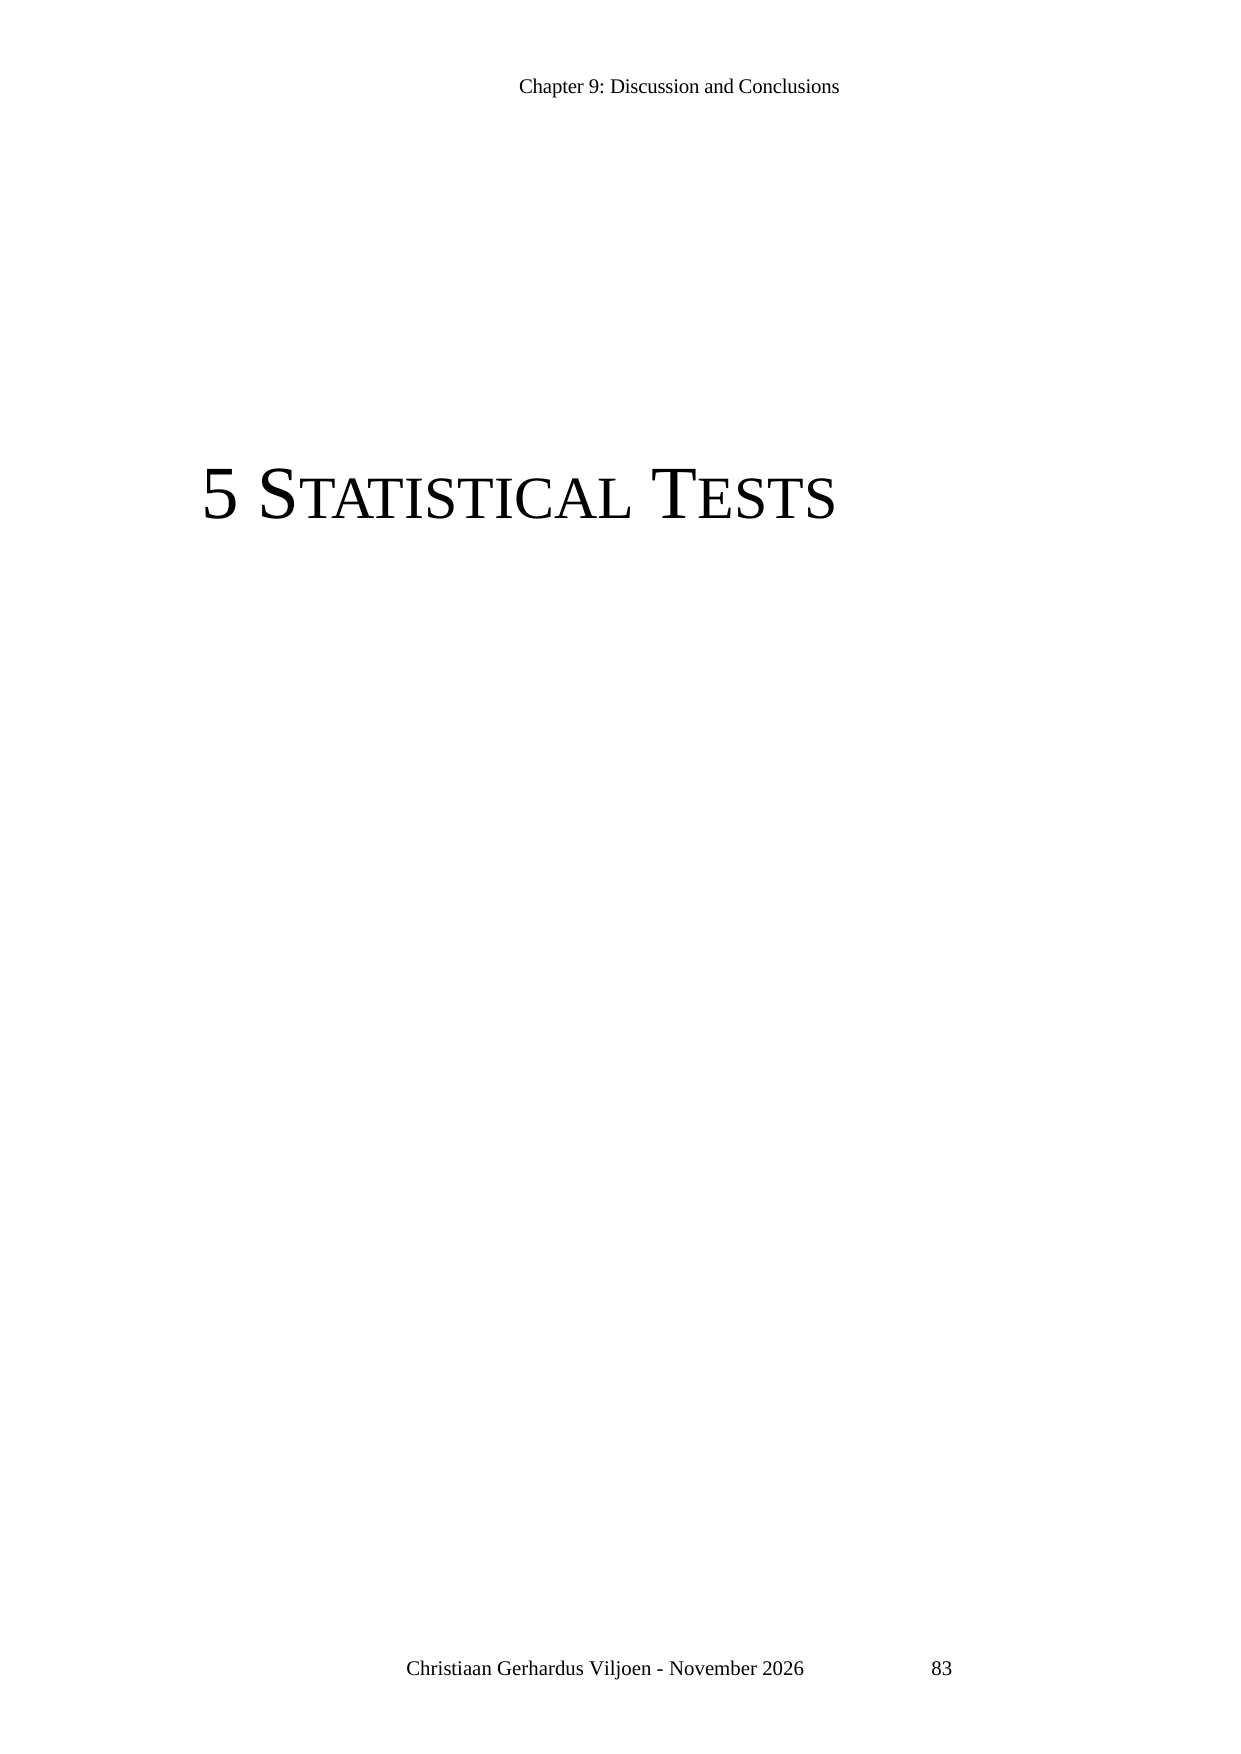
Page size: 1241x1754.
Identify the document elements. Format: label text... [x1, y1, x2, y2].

subtitle Statistical Tests [201, 448, 1122, 534]
